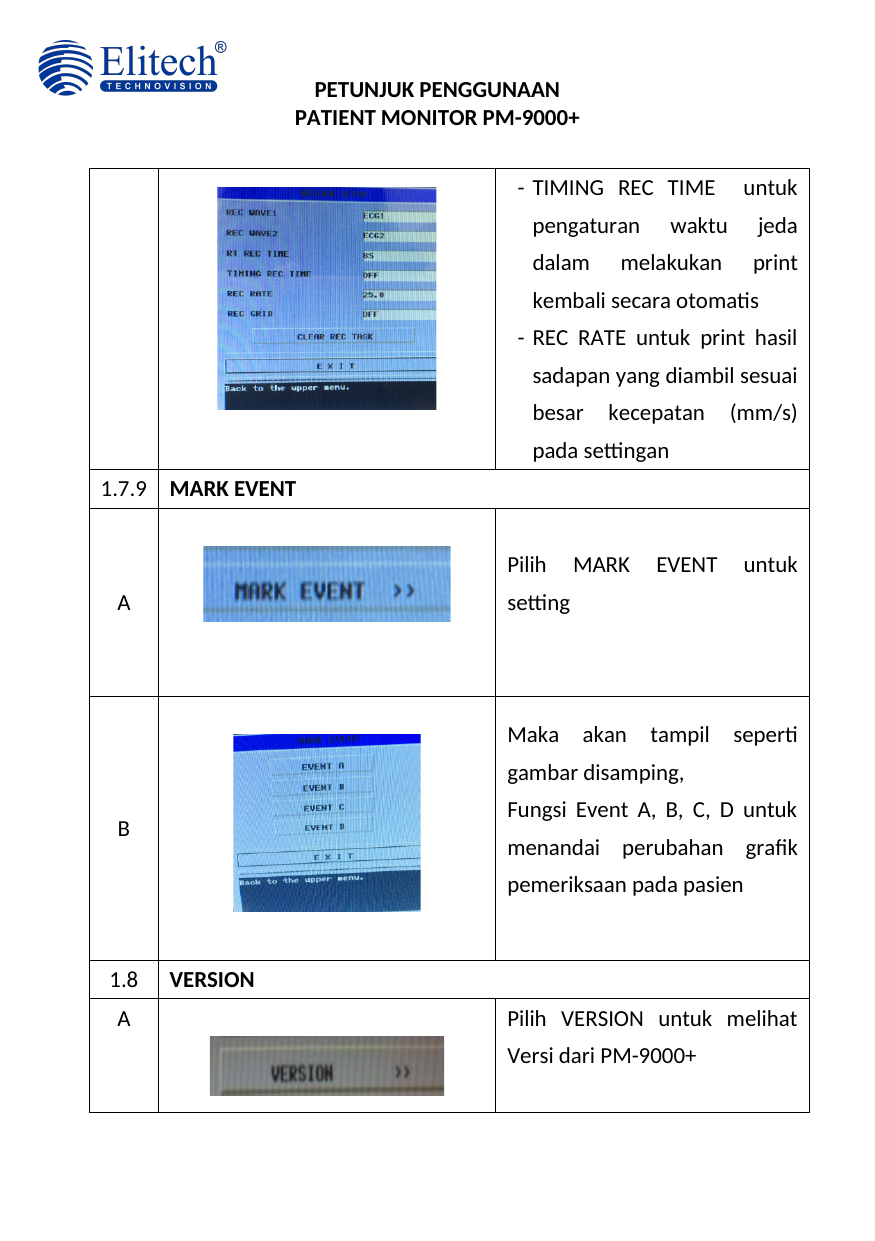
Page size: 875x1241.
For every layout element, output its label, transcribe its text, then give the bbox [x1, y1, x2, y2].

table_cell VERSION [159, 961, 809, 998]
table_cell [159, 697, 495, 959]
table_cell Pilih VERSION untuk melihat Versi dari PM-9000+ [496, 999, 809, 1112]
table_cell [159, 999, 495, 1112]
picture [203, 546, 451, 622]
table_cell A [90, 999, 158, 1112]
table_cell 1.8 [90, 961, 158, 998]
picture [217, 187, 437, 410]
table_cell [159, 169, 495, 469]
table_cell B [90, 169, 158, 469]
table_cell Pilih MARK EVENT untuk setting [496, 509, 809, 696]
table_cell [159, 509, 495, 696]
picture [38, 40, 228, 115]
table_cell MARK EVENT [159, 470, 809, 507]
table_cell B [90, 697, 158, 959]
picture [233, 734, 421, 912]
table_cell Maka akan tampil seperti gambar disamping, Fungsi Event A, B, C, D untuk menandai perubahan grafik pemeriksaan pada pasien [496, 697, 809, 959]
picture [209, 1036, 445, 1096]
table_cell A [90, 509, 158, 696]
table_cell 1.7.9 [90, 470, 158, 507]
